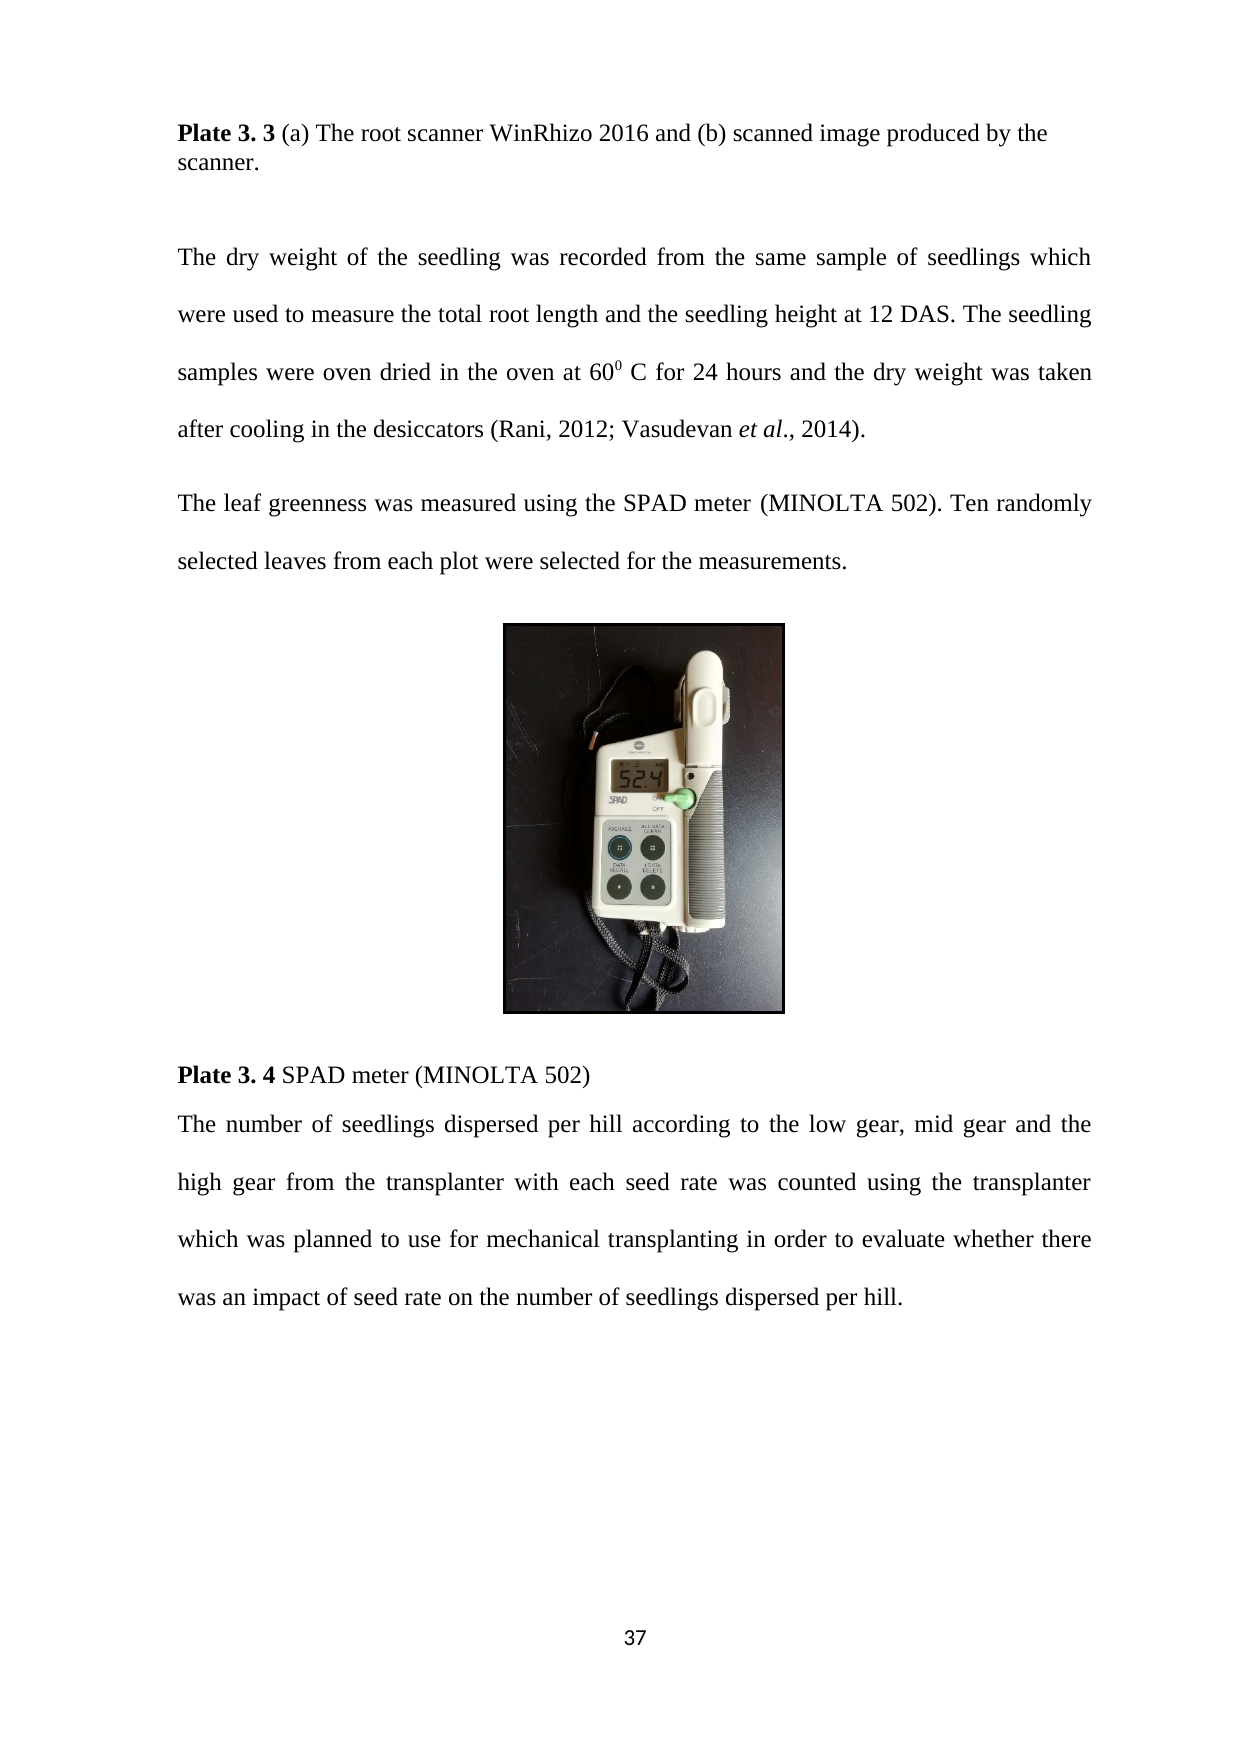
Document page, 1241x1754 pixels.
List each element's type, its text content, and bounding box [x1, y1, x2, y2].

picture [506, 626, 782, 1011]
text Plate 3. 4 SPAD meter (MINOLTA 502) [177, 1060, 1092, 1089]
text The number of seedlings dispersed per hill according to the low gear, mid gear and the high gear from the transplanter with each seed rate was counted using the transplanter which was planned to use for mechanical transplanting in order to evaluate whether there was an impact of seed rate on the number of seedlings dispersed per hill. [177, 1109, 1092, 1311]
text The dry weight of the seedling was recorded from the same sample of seedlings which were used to measure the total root length and the seedling height at 12 DAS. The seedling samples were oven dried in the oven at 600 C for 24 hours and the dry weight was taken after cooling in the desiccators (Rani, 2012; Vasudevan et al., 2014). [177, 242, 1092, 443]
text Plate 3. 3 (a) The root scanner WinRhizo 2016 and (b) scanned image produced by the scanner. [177, 118, 1092, 176]
text The leaf greenness was measured using the SPAD meter (MINOLTA 502). Ten randomly selected leaves from each plot were selected for the measurements. [177, 488, 1092, 575]
